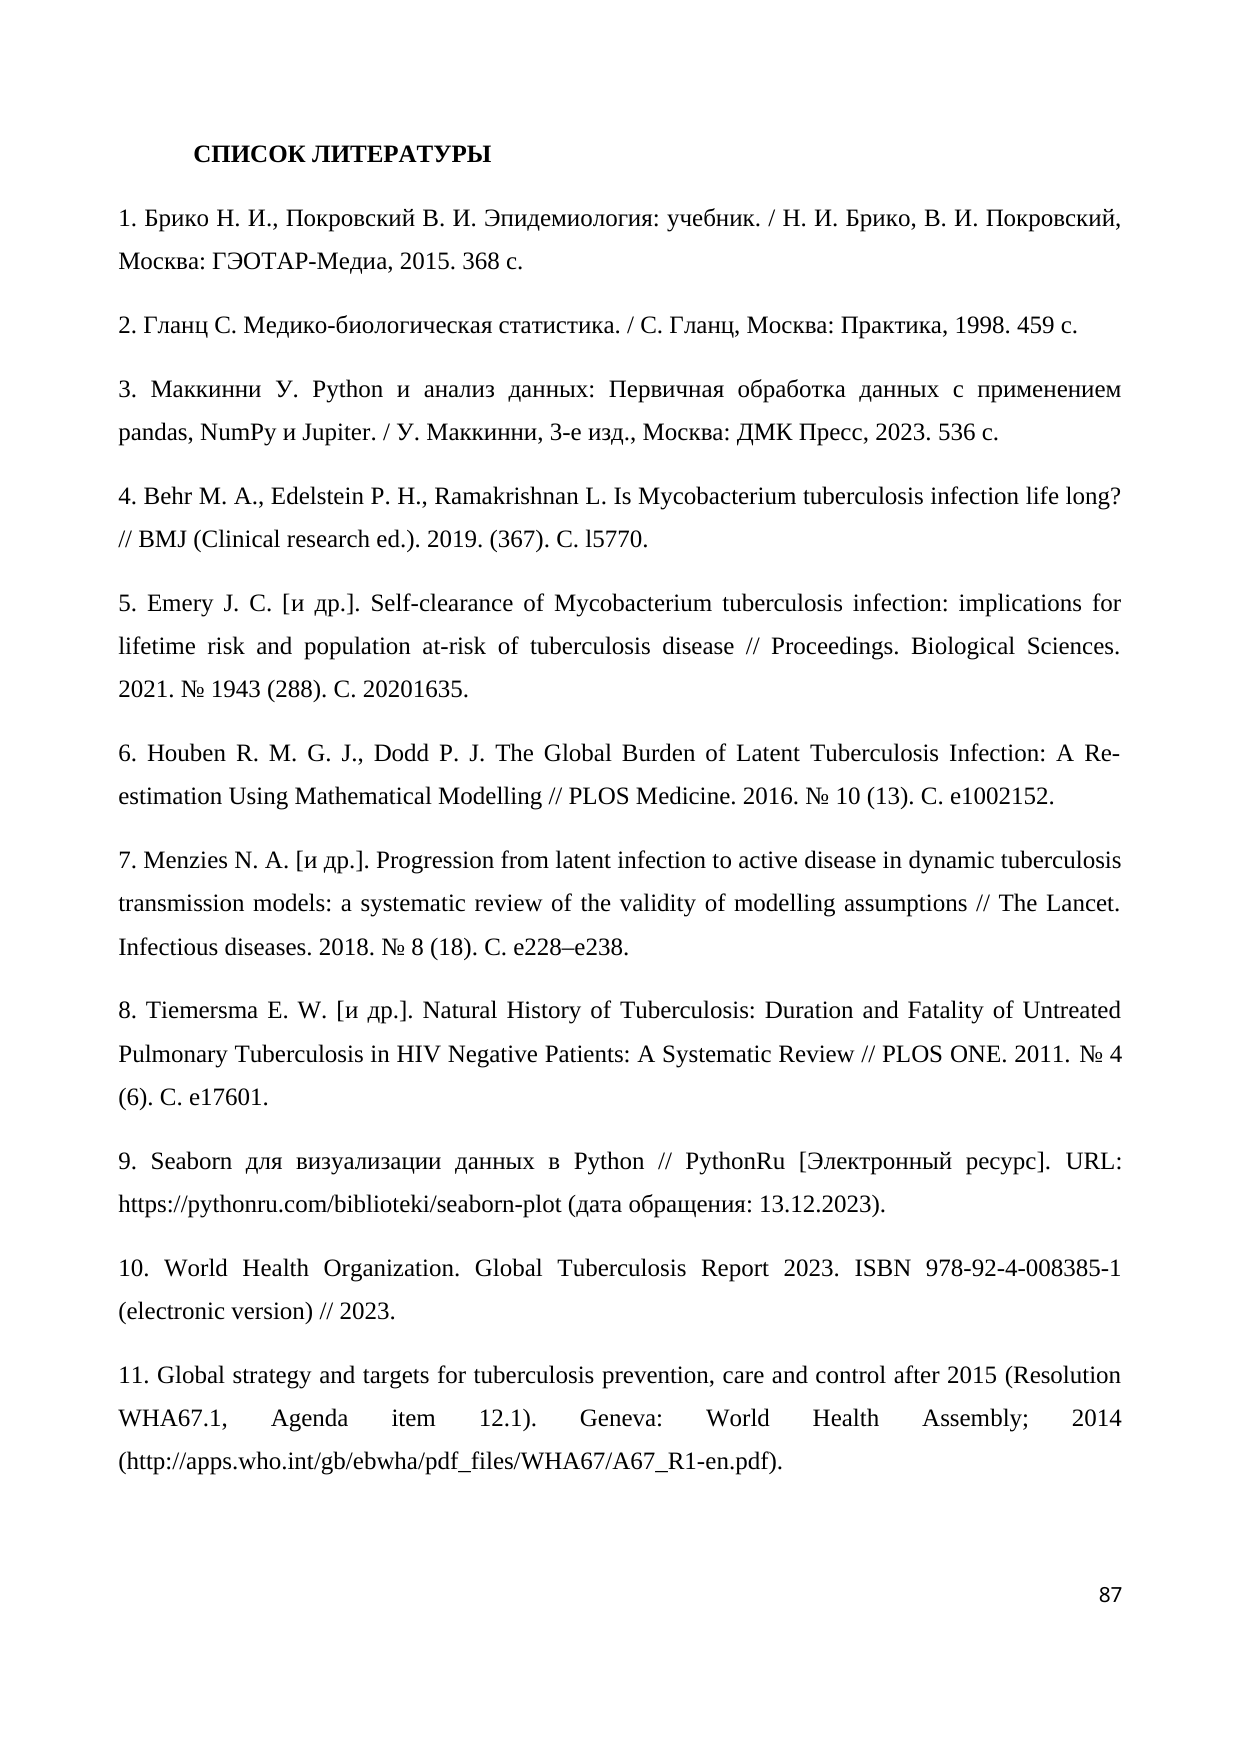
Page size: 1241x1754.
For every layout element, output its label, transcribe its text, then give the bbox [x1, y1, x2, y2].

text 6. Houben R. M. G. J., Dodd P. J. The Global Burden of Latent Tuberculosis Infection: A Re-estimation Using Mathematical Modelling // PLOS Medicine. 2016. № 10 (13). C. e1002152. [118, 738, 1122, 810]
text 4. Behr M. A., Edelstein P. H., Ramakrishnan L. Is Mycobacterium tuberculosis infection life long? // BMJ (Clinical research ed.). 2019. (367). C. l5770. [118, 481, 1122, 553]
text 1. Брико Н. И., Покровский В. И. Эпидемиология: учебник. / Н. И. Брико, В. И. Покровский, Москва: ГЭОТАР-Медиа, 2015. 368 c. [118, 203, 1122, 275]
text 2. Гланц С. Медико-биологическая статистика. / С. Гланц, Москва: Практика, 1998. 459 c. [118, 310, 1122, 339]
text 7. Menzies N. A. [и др.]. Progression from latent infection to active disease in dynamic tuberculosis transmission models: a systematic review of the validity of modelling assumptions // The Lancet. Infectious diseases. 2018. № 8 (18). C. e228–e238. [118, 845, 1122, 960]
text 9. Seaborn для визуализации данных в Python // PythonRu [Электронный ресурс]. URL: https://pythonru.com/biblioteki/seaborn-plot (дата обращения: 13.12.2023). [118, 1146, 1122, 1218]
text 11. Global strategy and targets for tuberculosis prevention, care and control after 2015 (Resolution WHA67.1, Agenda item 12.1). Geneva: World Health Assembly; 2014 (http://apps.who.int/gb/ebwha/pdf_files/WHA67/A67_R1-en.pdf). [118, 1360, 1122, 1475]
subtitle СПИСОК ЛИТЕРАТУРЫ [193, 139, 1122, 168]
text 5. Emery J. C. [и др.]. Self-clearance of Mycobacterium tuberculosis infection: implications for lifetime risk and population at-risk of tuberculosis disease // Proceedings. Biological Sciences. 2021. № 1943 (288). C. 20201635. [118, 588, 1122, 703]
text 8. Tiemersma E. W. [и др.]. Natural History of Tuberculosis: Duration and Fatality of Untreated Pulmonary Tuberculosis in HIV Negative Patients: A Systematic Review // PLOS ONE. 2011. № 4 (6). C. e17601. [118, 996, 1122, 1111]
text 10. World Health Organization. Global Tuberculosis Report 2023. ISBN 978-92-4-008385-1 (electronic version) // 2023. [118, 1253, 1122, 1325]
text 3. Маккинни У. Python и анализ данных: Первичная обработка данных с применением pandas, NumPy и Jupiter. / У. Маккинни, 3-е изд., Москва: ДМК Пресс, 2023. 536 c. [118, 374, 1122, 446]
